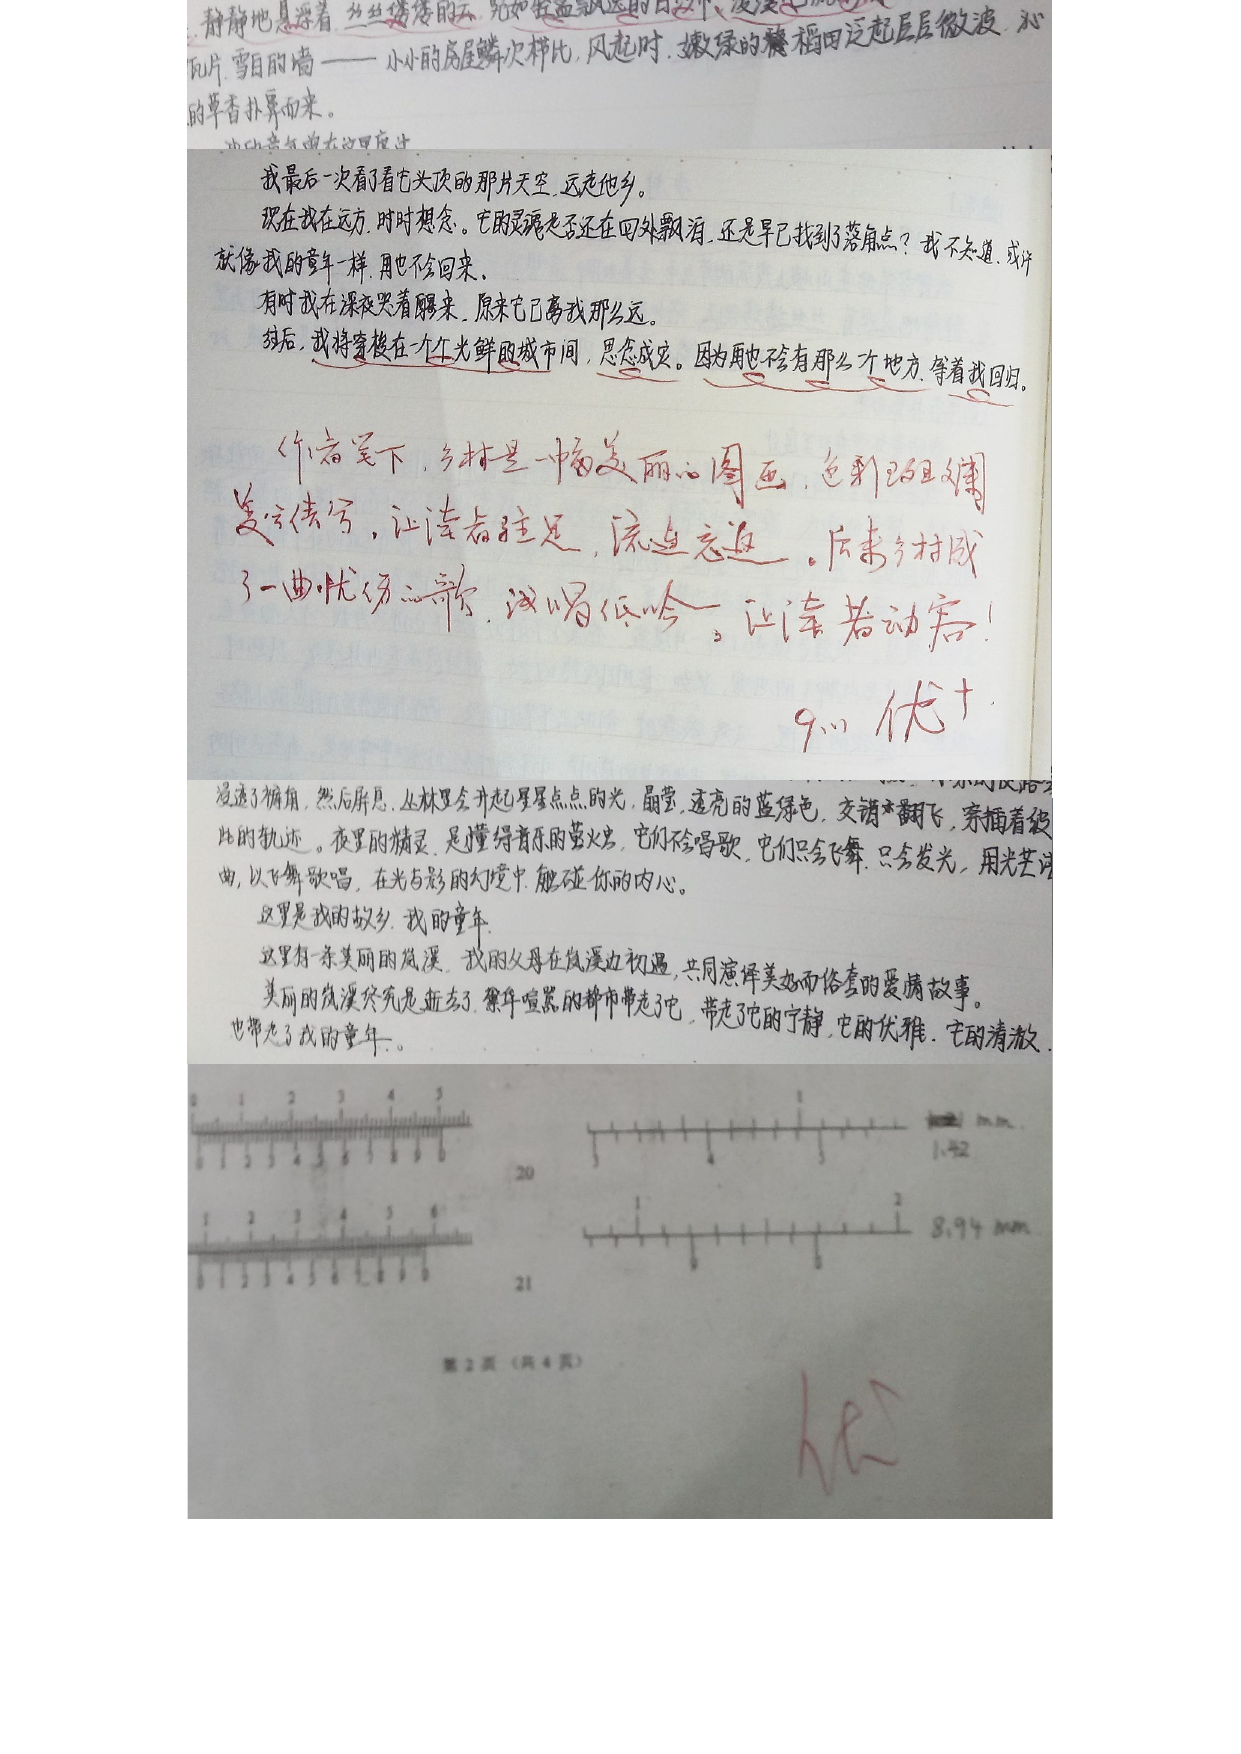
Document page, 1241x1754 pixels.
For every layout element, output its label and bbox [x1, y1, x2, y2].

picture [187, 0, 1053, 1519]
